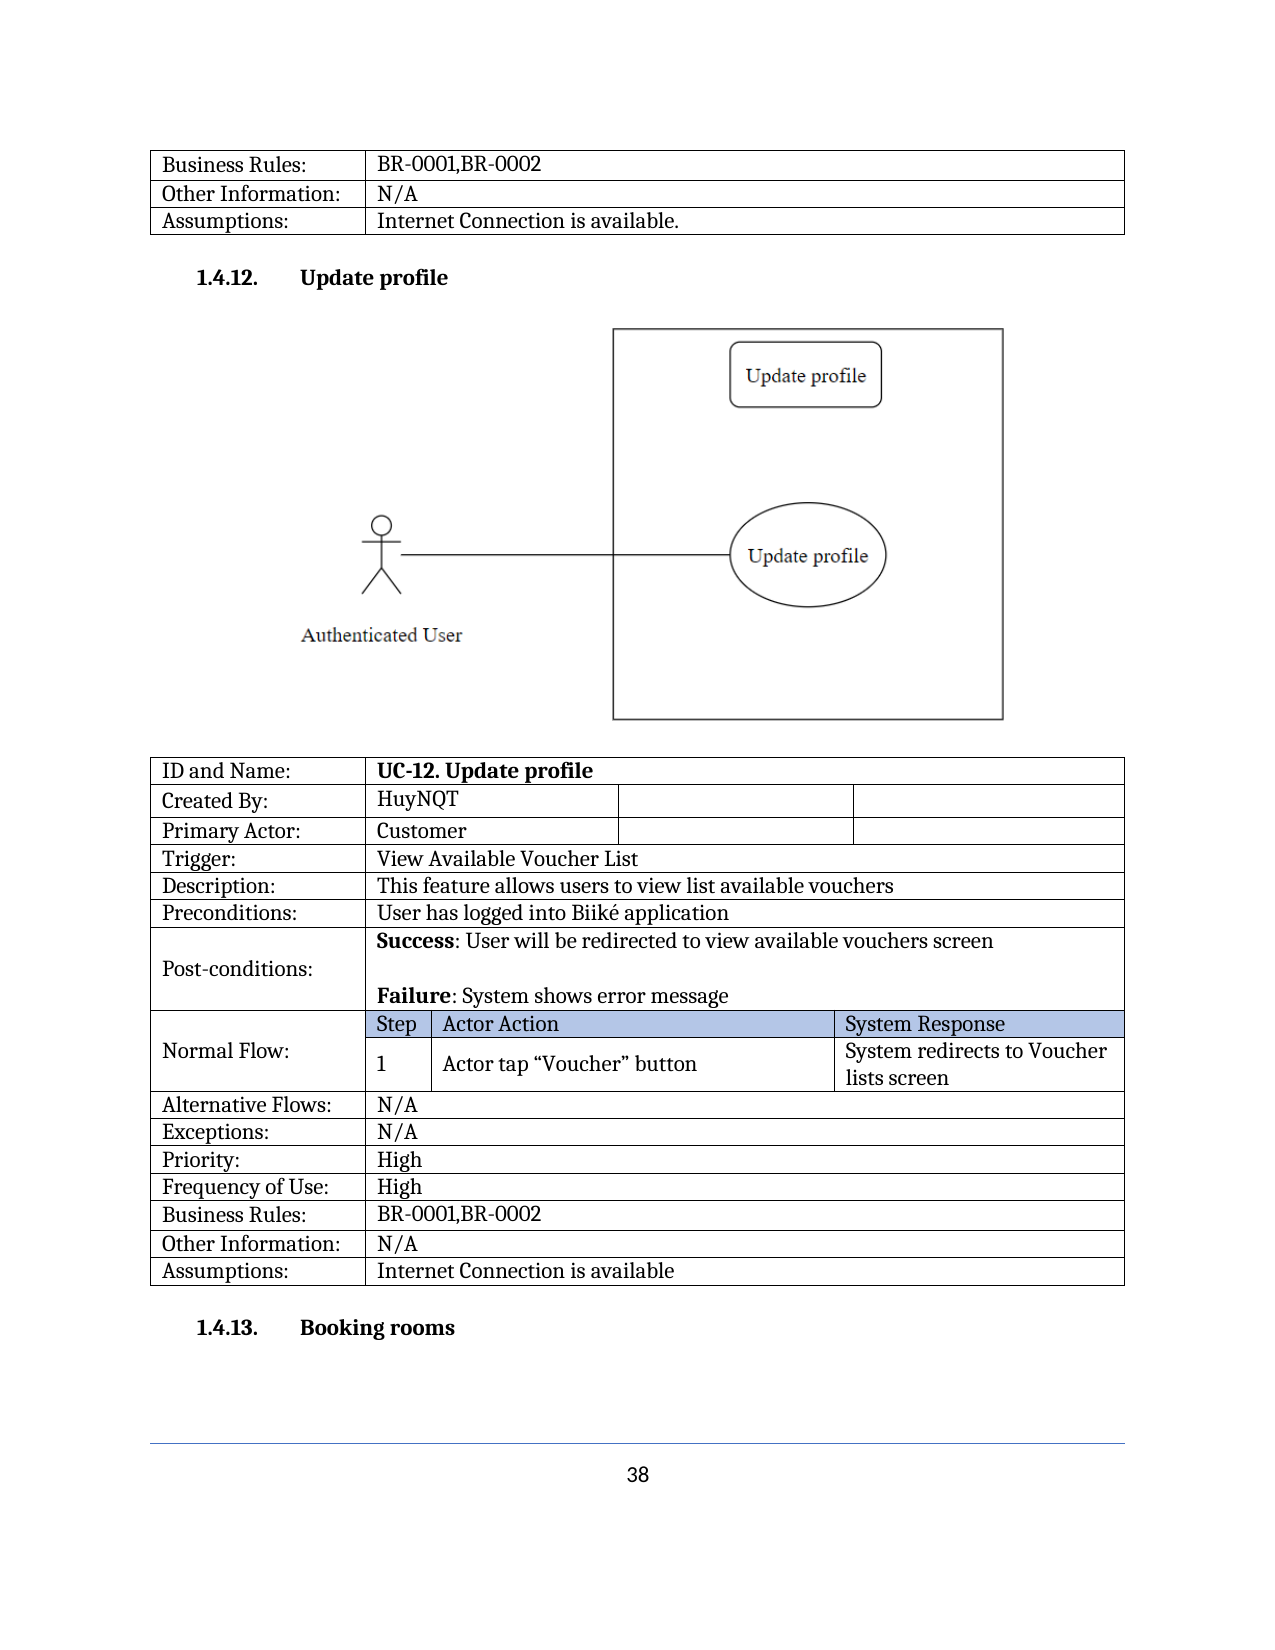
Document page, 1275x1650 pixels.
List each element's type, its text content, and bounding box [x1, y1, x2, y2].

table_cell Priority: [151, 1146, 365, 1173]
list Booking rooms [197, 1315, 1125, 1341]
table_cell Assumptions: [151, 1258, 365, 1284]
table_header ID and Name: [151, 758, 365, 784]
table_cell BR-0001,BR-0002 [366, 151, 1124, 179]
table_cell [619, 818, 853, 844]
table_cell Other Information: [151, 181, 365, 207]
table_cell High [366, 1146, 1124, 1173]
table_cell System redirects to Voucher lists screen [835, 1038, 1124, 1091]
table_cell Other Information: [151, 1231, 365, 1257]
table_cell Assumptions: [151, 208, 365, 234]
table_cell View Available Voucher List [366, 845, 1124, 872]
table_cell Actor tap “Voucher” button [432, 1038, 834, 1091]
picture [262, 323, 1013, 726]
table_cell Created By: [151, 785, 365, 817]
table_cell N/A [366, 181, 1124, 207]
table_cell Internet Connection is available. [366, 208, 1124, 234]
table_cell N/A [366, 1092, 1124, 1118]
table_cell HuyNQT [366, 785, 618, 817]
table_cell Business Rules: [151, 1201, 365, 1230]
table_cell 1 [366, 1038, 431, 1091]
table_cell User has logged into Biiké application [366, 900, 1124, 927]
table_cell Alternative Flows: [151, 1092, 365, 1118]
table_cell Normal Flow: [151, 1011, 365, 1091]
table_cell Exceptions: [151, 1119, 365, 1145]
table_cell Success: User will be redirected to view available vouchers screen Failure: System shows error message [366, 928, 1124, 1009]
table_cell Internet Connection is available [366, 1258, 1124, 1284]
table_cell Step [366, 1011, 431, 1037]
table_cell Frequency of Use: [151, 1174, 365, 1200]
table_cell Trigger: [151, 845, 365, 872]
table_cell N/A [366, 1119, 1124, 1145]
table_cell [854, 818, 1124, 844]
table_cell Preconditions: [151, 900, 365, 927]
table_cell BR-0001,BR-0002 [366, 1201, 1124, 1230]
table_cell High [366, 1174, 1124, 1200]
table_cell N/A [366, 1231, 1124, 1257]
table_header UC-12. Update profile [366, 758, 1124, 784]
table_cell Post-conditions: [151, 928, 365, 1009]
table_cell Description: [151, 873, 365, 899]
table_cell [854, 785, 1124, 817]
table_cell This feature allows users to view list available vouchers [366, 873, 1124, 899]
table_cell System Response [835, 1011, 1124, 1037]
list Update profile [197, 264, 1125, 291]
table_cell Actor Action [432, 1011, 834, 1037]
table_cell Business Rules: [151, 151, 365, 179]
table_cell Customer [366, 818, 618, 844]
table_cell [619, 785, 853, 817]
table_cell Primary Actor: [151, 818, 365, 844]
